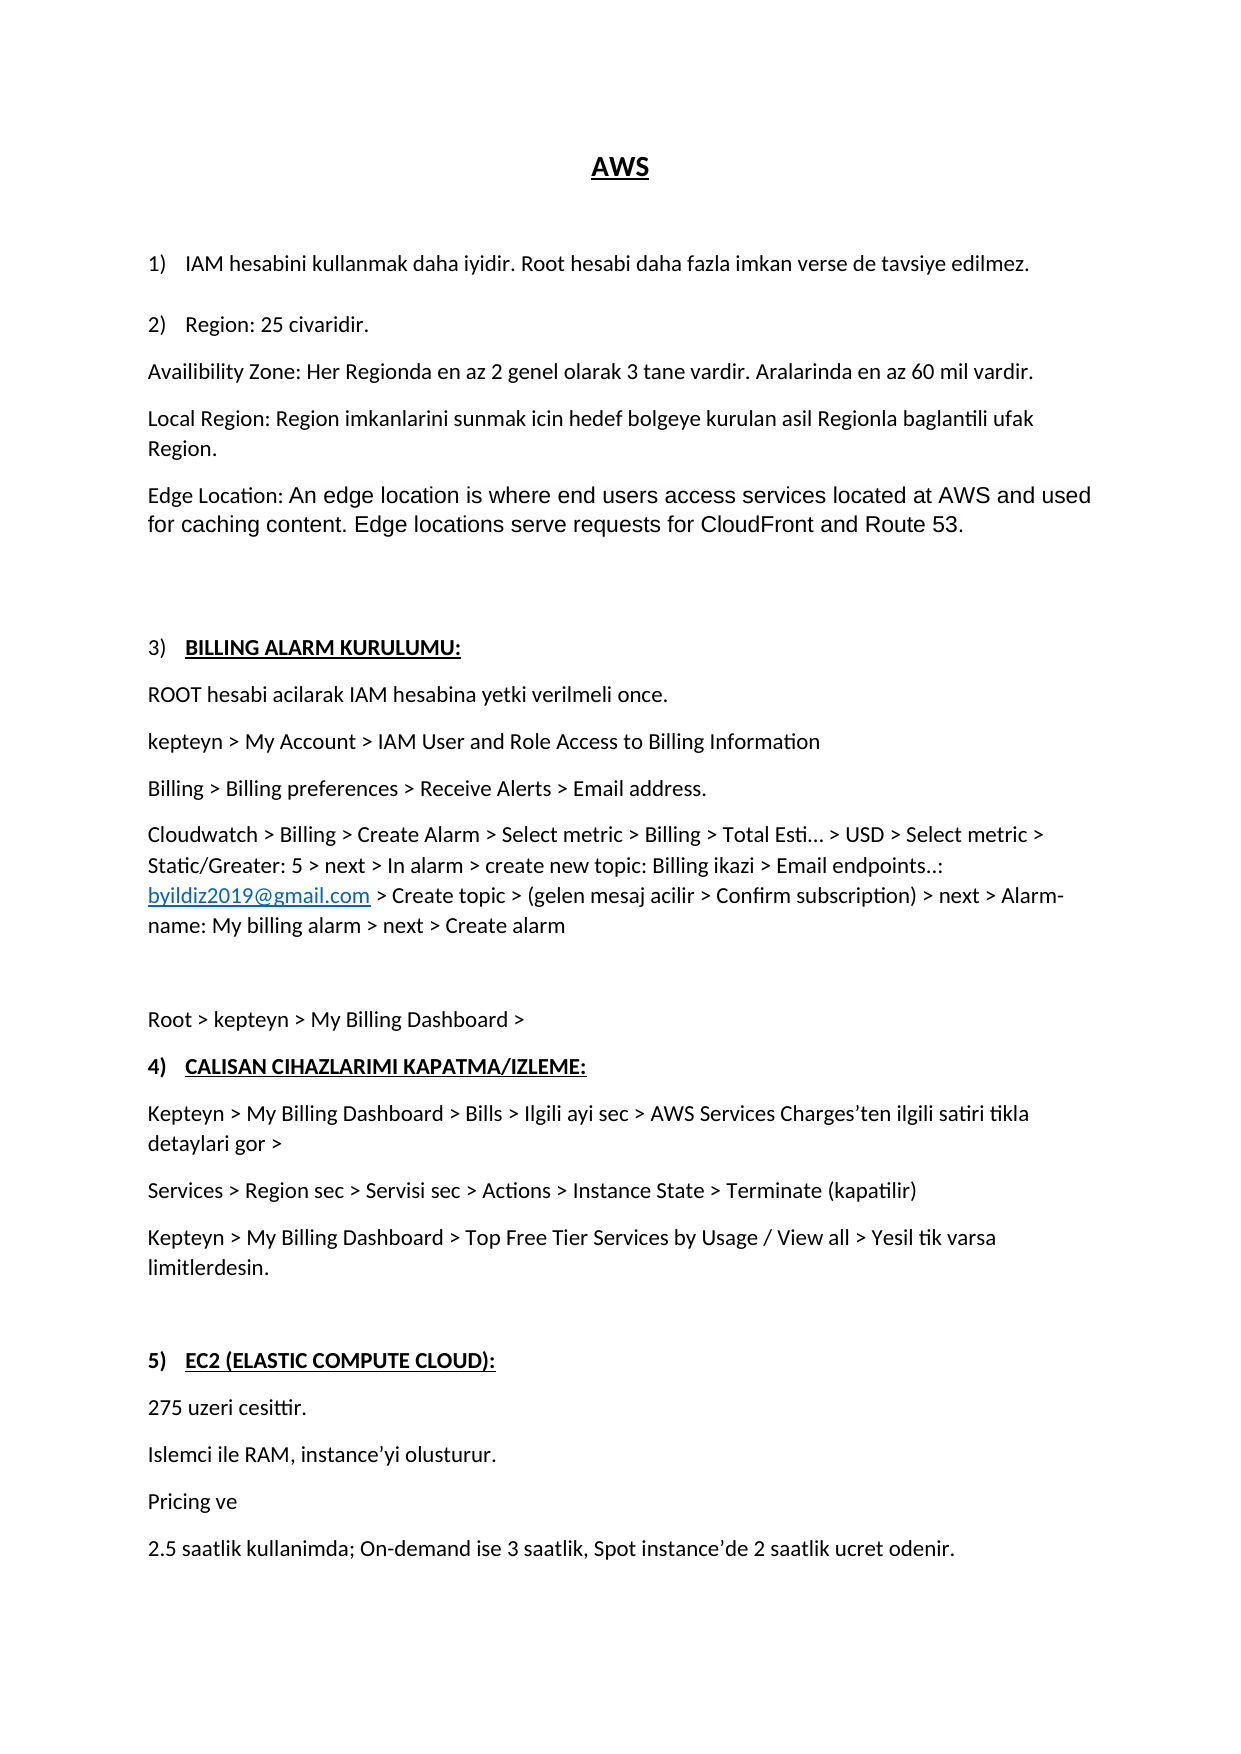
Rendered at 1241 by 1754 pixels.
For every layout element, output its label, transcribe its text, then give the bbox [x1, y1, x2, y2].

list Region: 25 civaridir. [148, 310, 1093, 338]
text Root > kepteyn > My Billing Dashboard > [148, 1005, 1093, 1033]
text Billing > Billing preferences > Receive Alerts > Email address. [148, 774, 1093, 802]
text Kepteyn > My Billing Dashboard > Bills > Ilgili ayi sec > AWS Services Charges’ten ilgili satiri tikla detaylari gor > [148, 1099, 1093, 1157]
text ROOT hesabi acilarak IAM hesabina yetki verilmeli once. [148, 680, 1093, 708]
text Kepteyn > My Billing Dashboard > Top Free Tier Services by Usage / View all > Yesil tik varsa limitlerdesin. [148, 1223, 1093, 1281]
text Local Region: Region imkanlarini sunmak icin hedef bolgeye kurulan asil Regionla baglantili ufak Region. [148, 404, 1093, 462]
text 275 uzeri cesittir. [148, 1393, 1093, 1422]
text Edge Location: An edge location is where end users access services located at AWS and used for caching content. Edge locations serve requests for CloudFront and Route 53. [148, 481, 1093, 537]
text Cloudwatch > Billing > Create Alarm > Select metric > Billing > Total Esti… > USD > Select metric > Static/Greater: 5 > next > In alarm > create new topic: Billing ikazi > Email endpoints..: byildiz2019@gmail.com > Create topic > (gelen mesaj acilir > Confirm subscription) > next > Alarm-name: My billing alarm > next > Create alarm [148, 821, 1093, 939]
list BILLING ALARM KURULUMU: [148, 633, 1093, 661]
list CALISAN CIHAZLARIMI KAPATMA/IZLEME: [148, 1052, 1093, 1080]
text Pricing ve [148, 1487, 1093, 1515]
text 2.5 saatlik kullanimda; On-demand ise 3 saatlik, Spot instance’de 2 saatlik ucret odenir. [148, 1534, 1093, 1562]
list IAM hesabini kullanmak daha iyidir. Root hesabi daha fazla imkan verse de tavsiye edilmez. [148, 249, 1093, 278]
list EC2 (ELASTIC COMPUTE CLOUD): [148, 1347, 1093, 1375]
text AWS [148, 148, 1093, 183]
text Availibility Zone: Her Regionda en az 2 genel olarak 3 tane vardir. Aralarinda en az 60 mil vardir. [148, 357, 1093, 385]
text Islemci ile RAM, instance’yi olusturur. [148, 1440, 1093, 1468]
text Services > Region sec > Servisi sec > Actions > Instance State > Terminate (kapatilir) [148, 1176, 1093, 1204]
text kepteyn > My Account > IAM User and Role Access to Billing Information [148, 727, 1093, 755]
